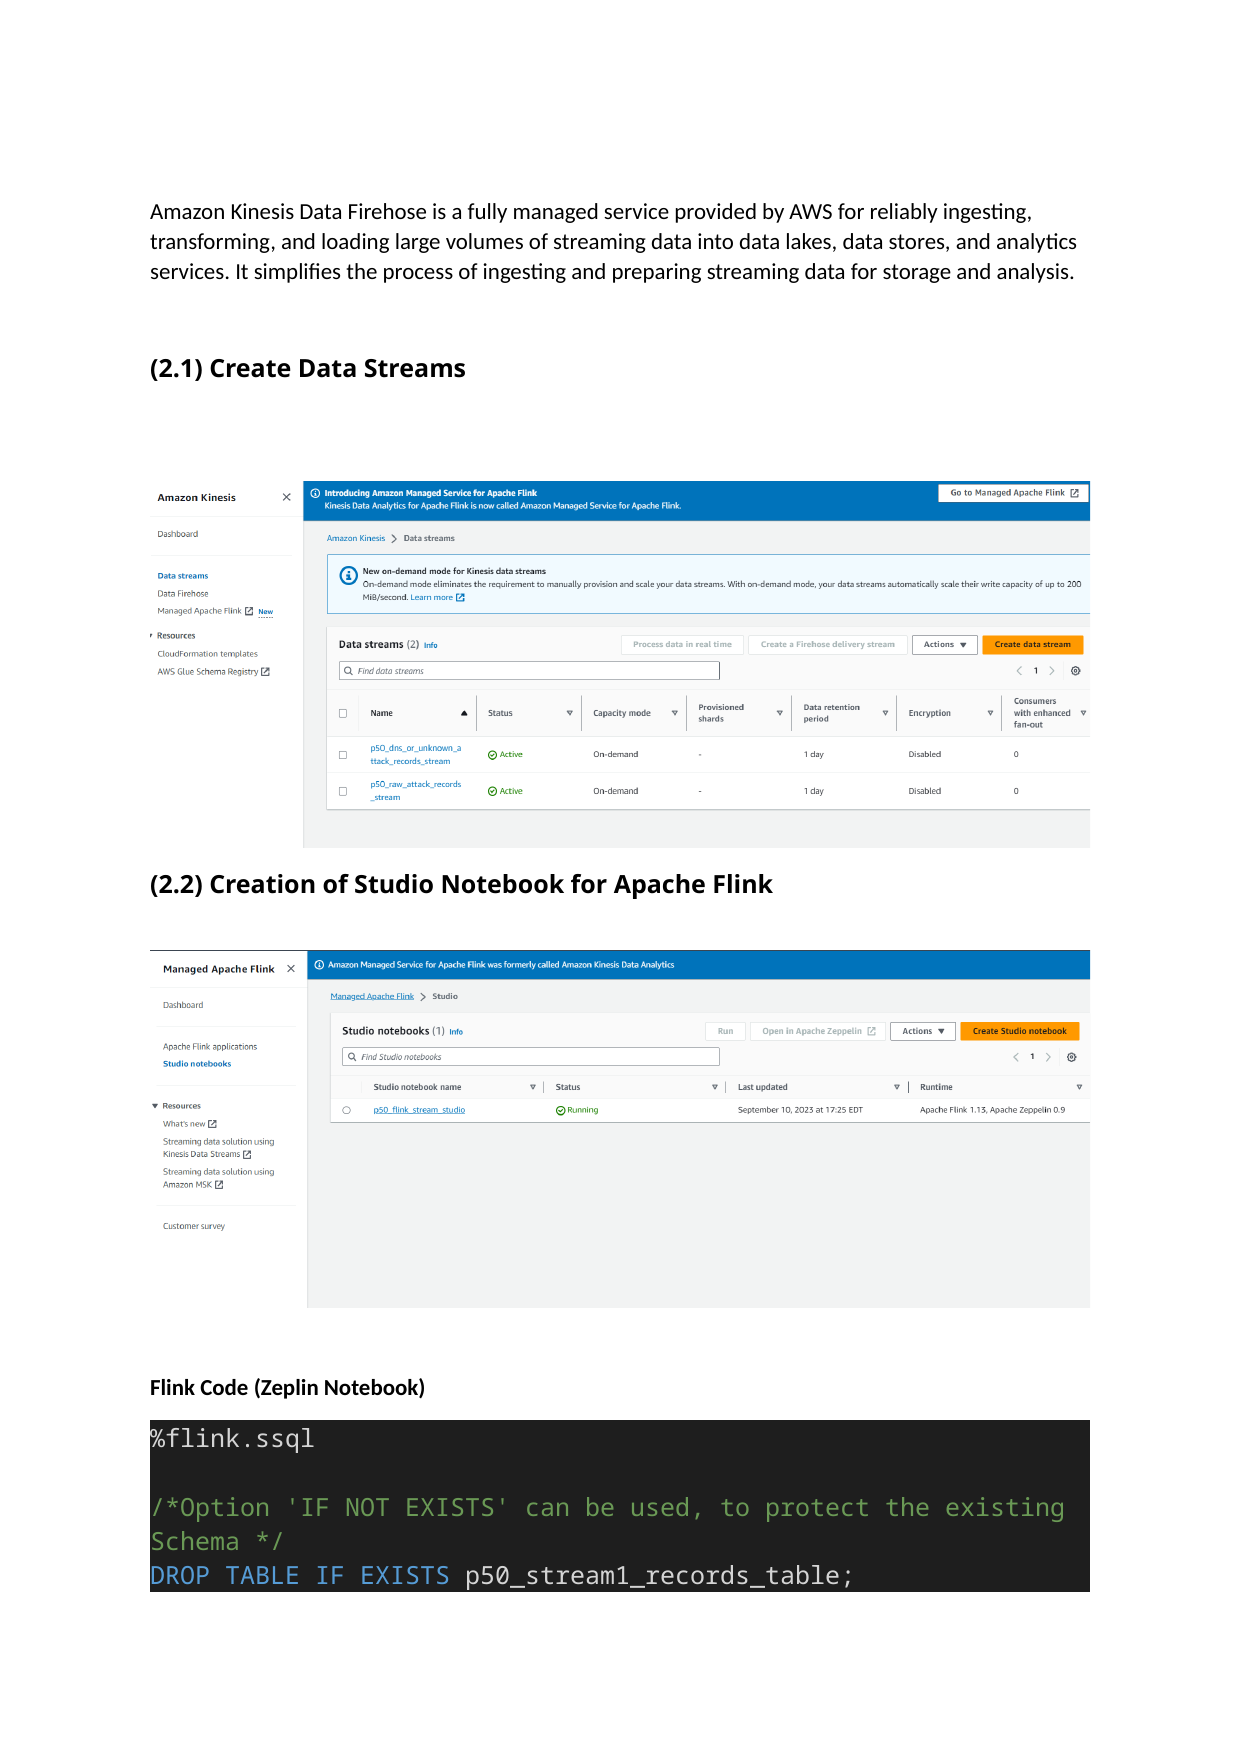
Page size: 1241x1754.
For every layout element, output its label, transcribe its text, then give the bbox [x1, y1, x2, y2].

text Amazon Kinesis Data Firehose is a fully managed service provided by AWS for reliably ingesting, transforming, and loading large volumes of streaming data into data lakes, data stores, and analytics services. It simplifies the process of ingesting and preparing streaming data for storage and analysis. [150, 197, 1090, 285]
text Flink Code (Zeplin Notebook) [150, 1373, 1090, 1401]
text DROP TABLE IF EXISTS p50_stream1_records_table; [150, 1558, 1090, 1592]
text %flink.ssql [150, 1420, 1090, 1454]
subtitle (2.2) Creation of Studio Notebook for Apache Flink [150, 866, 1090, 900]
picture [150, 950, 1091, 1308]
picture [150, 481, 1091, 848]
subtitle (2.1) Create Data Streams [150, 351, 1090, 385]
text /*Option 'IF NOT EXISTS' can be used, to protect the existing Schema */ [150, 1489, 1090, 1558]
